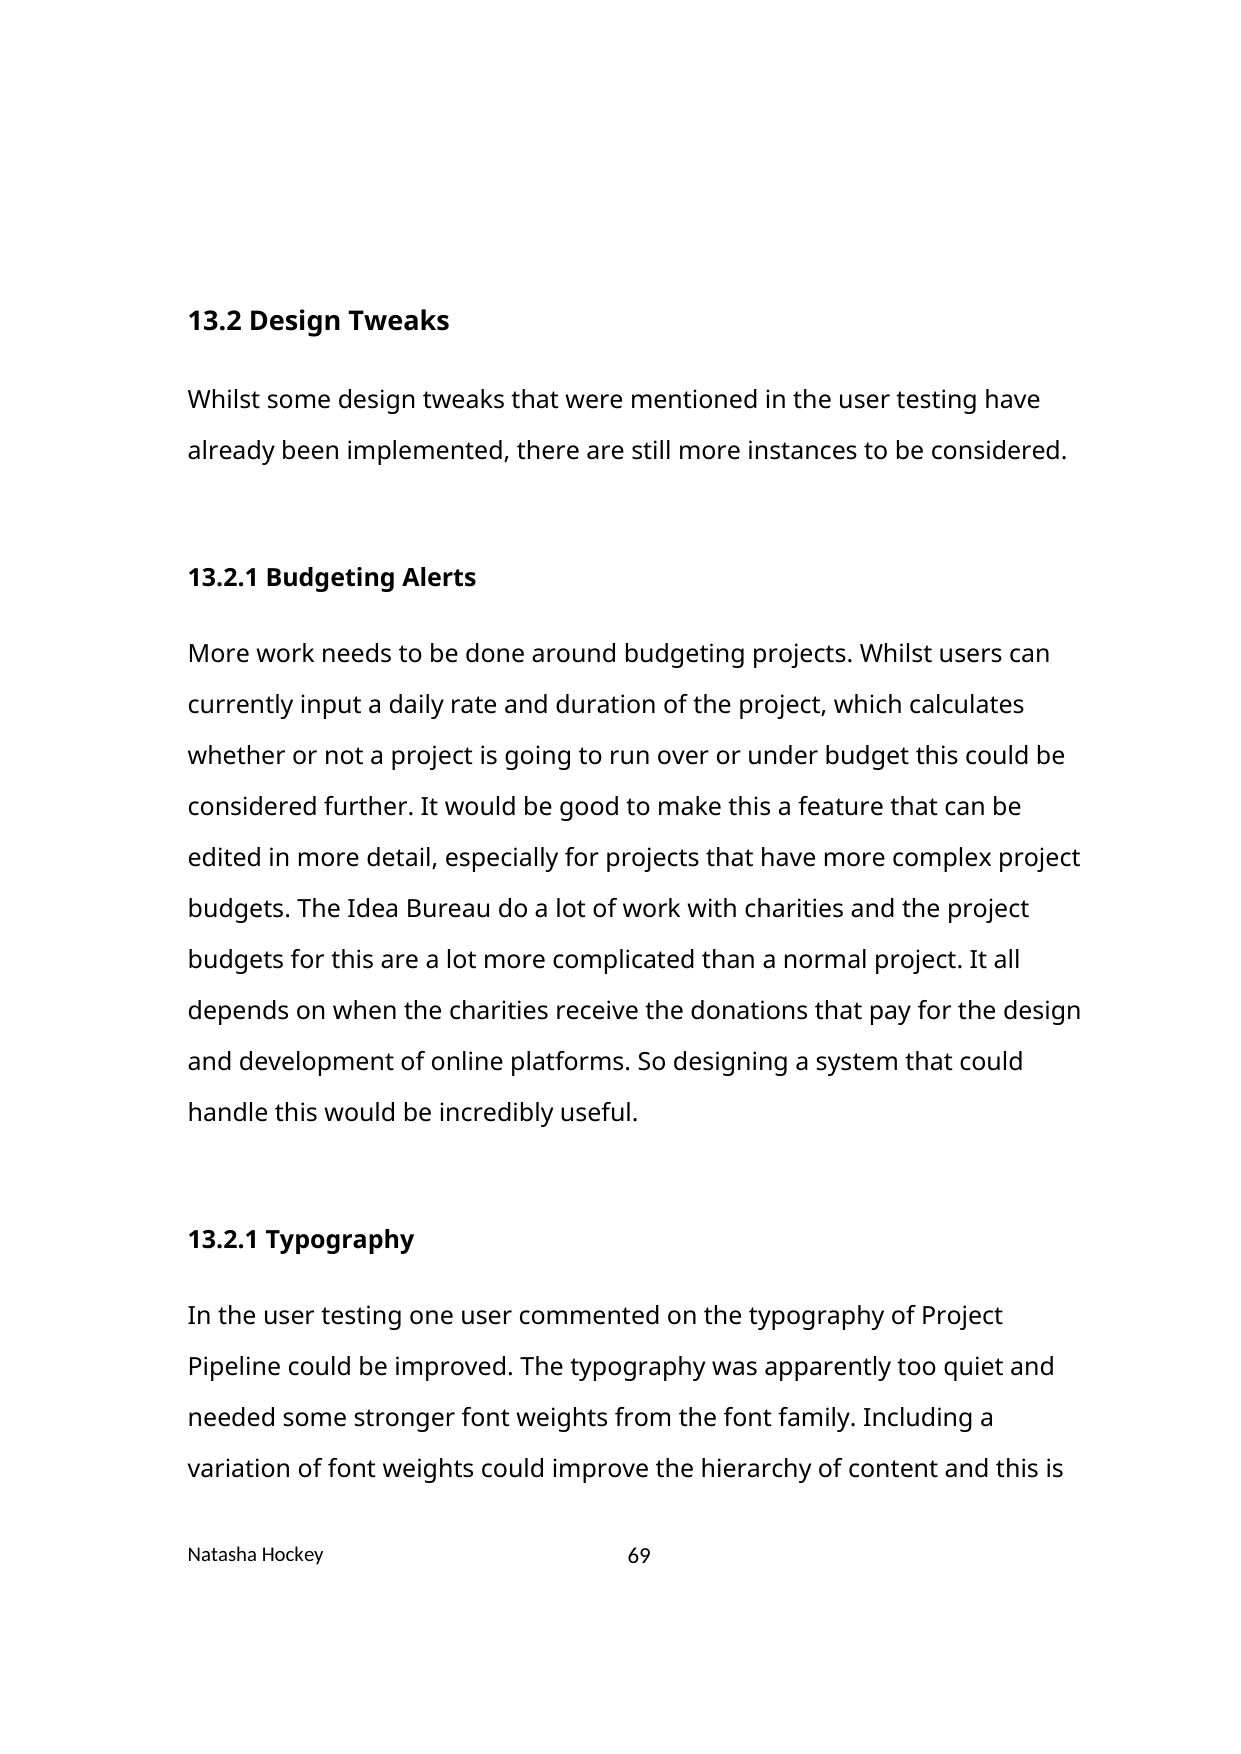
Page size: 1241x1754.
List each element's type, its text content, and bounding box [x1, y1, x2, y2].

subtitle 13.2 Design Tweaks [187, 301, 1090, 338]
subtitle 13.2.1 Budgeting Alerts [187, 559, 1090, 593]
text More work needs to be done around budgeting projects. Whilst users can currently input a daily rate and duration of the project, which calculates whether or not a project is going to run over or under budget this could be considered further. It would be good to make this a feature that can be edited in more detail, especially for projects that have more complex project budgets. The Idea Bureau do a lot of work with charities and the project budgets for this are a lot more complicated than a normal project. It all depends on when the charities receive the donations that pay for the design and development of online platforms. So designing a system that could handle this would be incredibly useful. [187, 636, 1090, 1129]
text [187, 1298, 1090, 1485]
subtitle 13.2.1 Typography [187, 1222, 1090, 1256]
text Whilst some design tweaks that were mentioned in the user testing have already been implemented, there are still more instances to be considered. [187, 381, 1090, 466]
